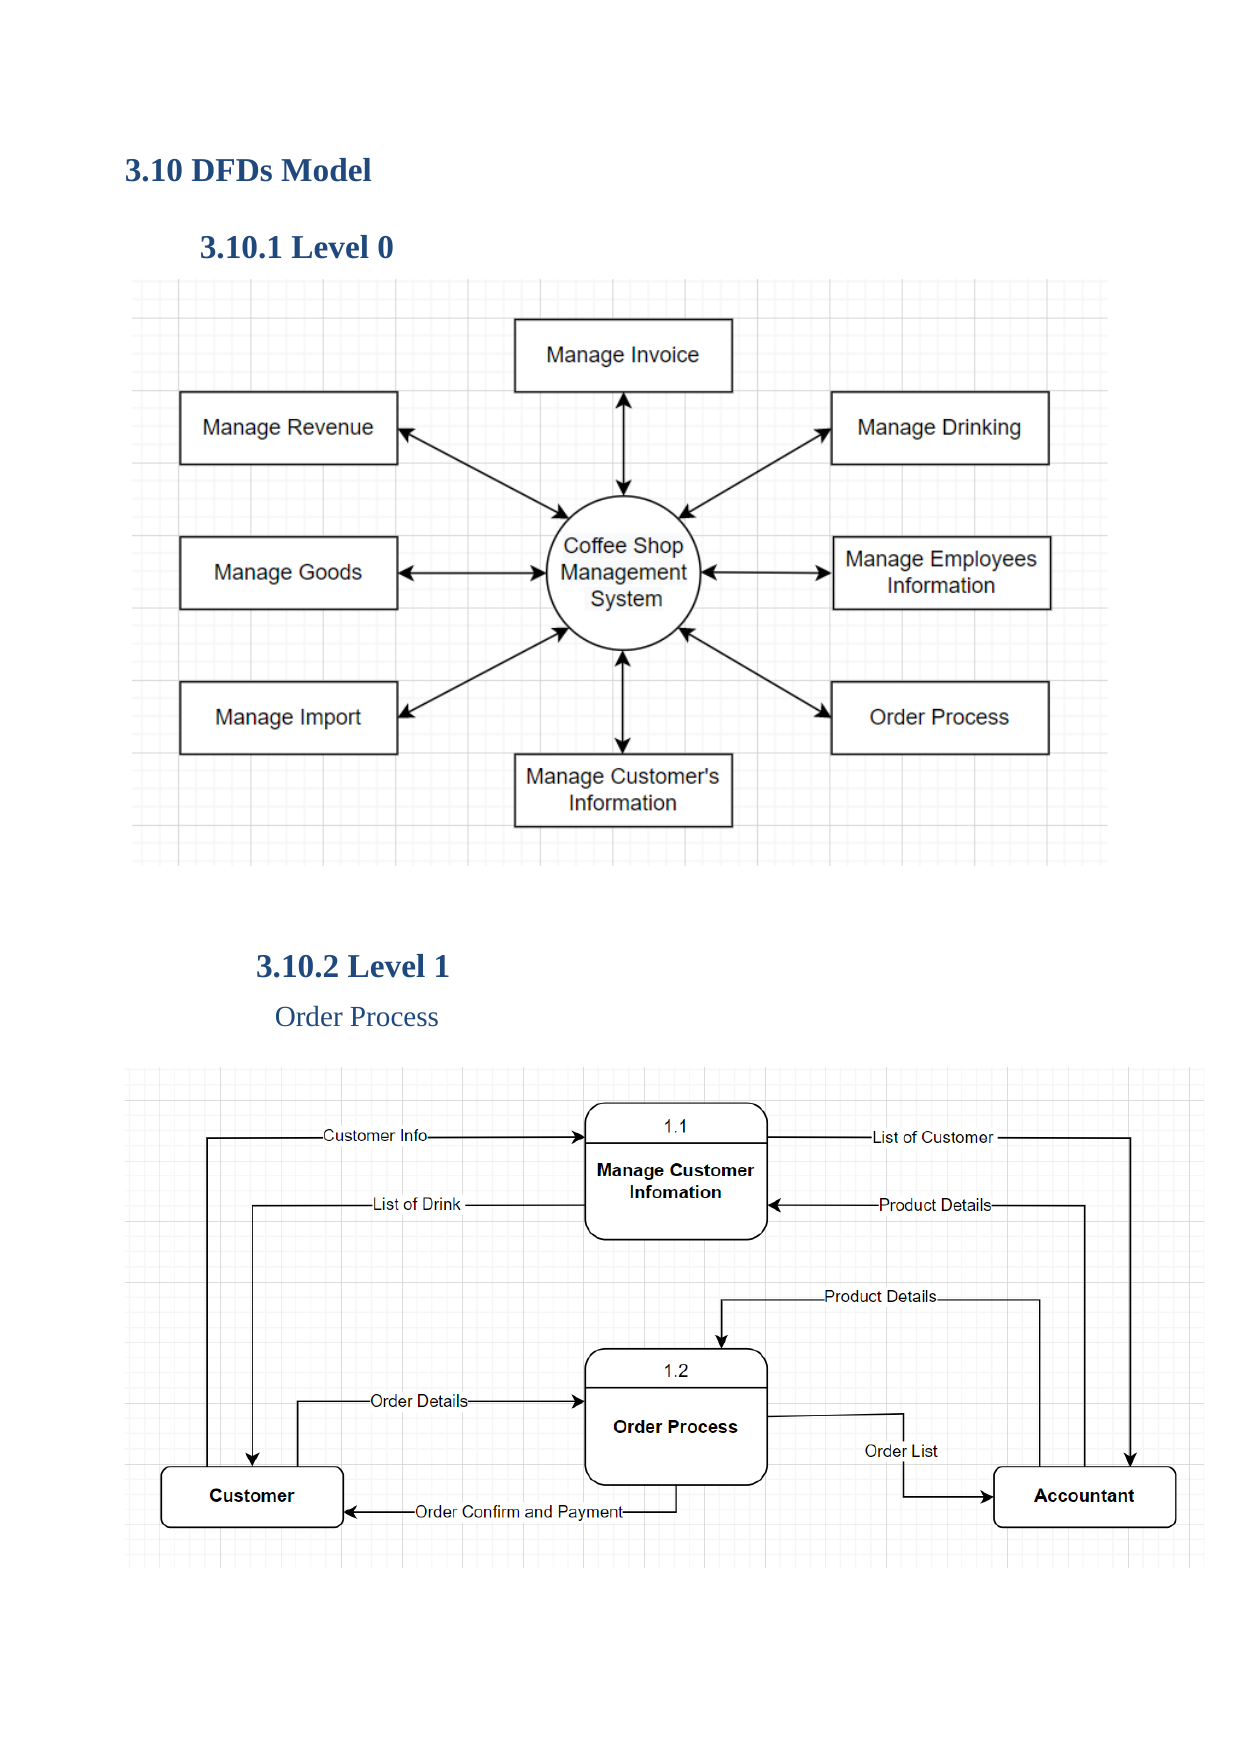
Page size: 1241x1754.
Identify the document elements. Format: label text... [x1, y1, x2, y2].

subtitle 3.10.2 Level 1 [256, 947, 1115, 985]
picture [124, 1067, 1205, 1568]
subtitle 3.10.1 Level 0 [124, 227, 1115, 266]
text Order Process [256, 999, 1115, 1032]
subtitle 3.10 DFDs Model [124, 150, 1115, 188]
picture [132, 279, 1108, 866]
